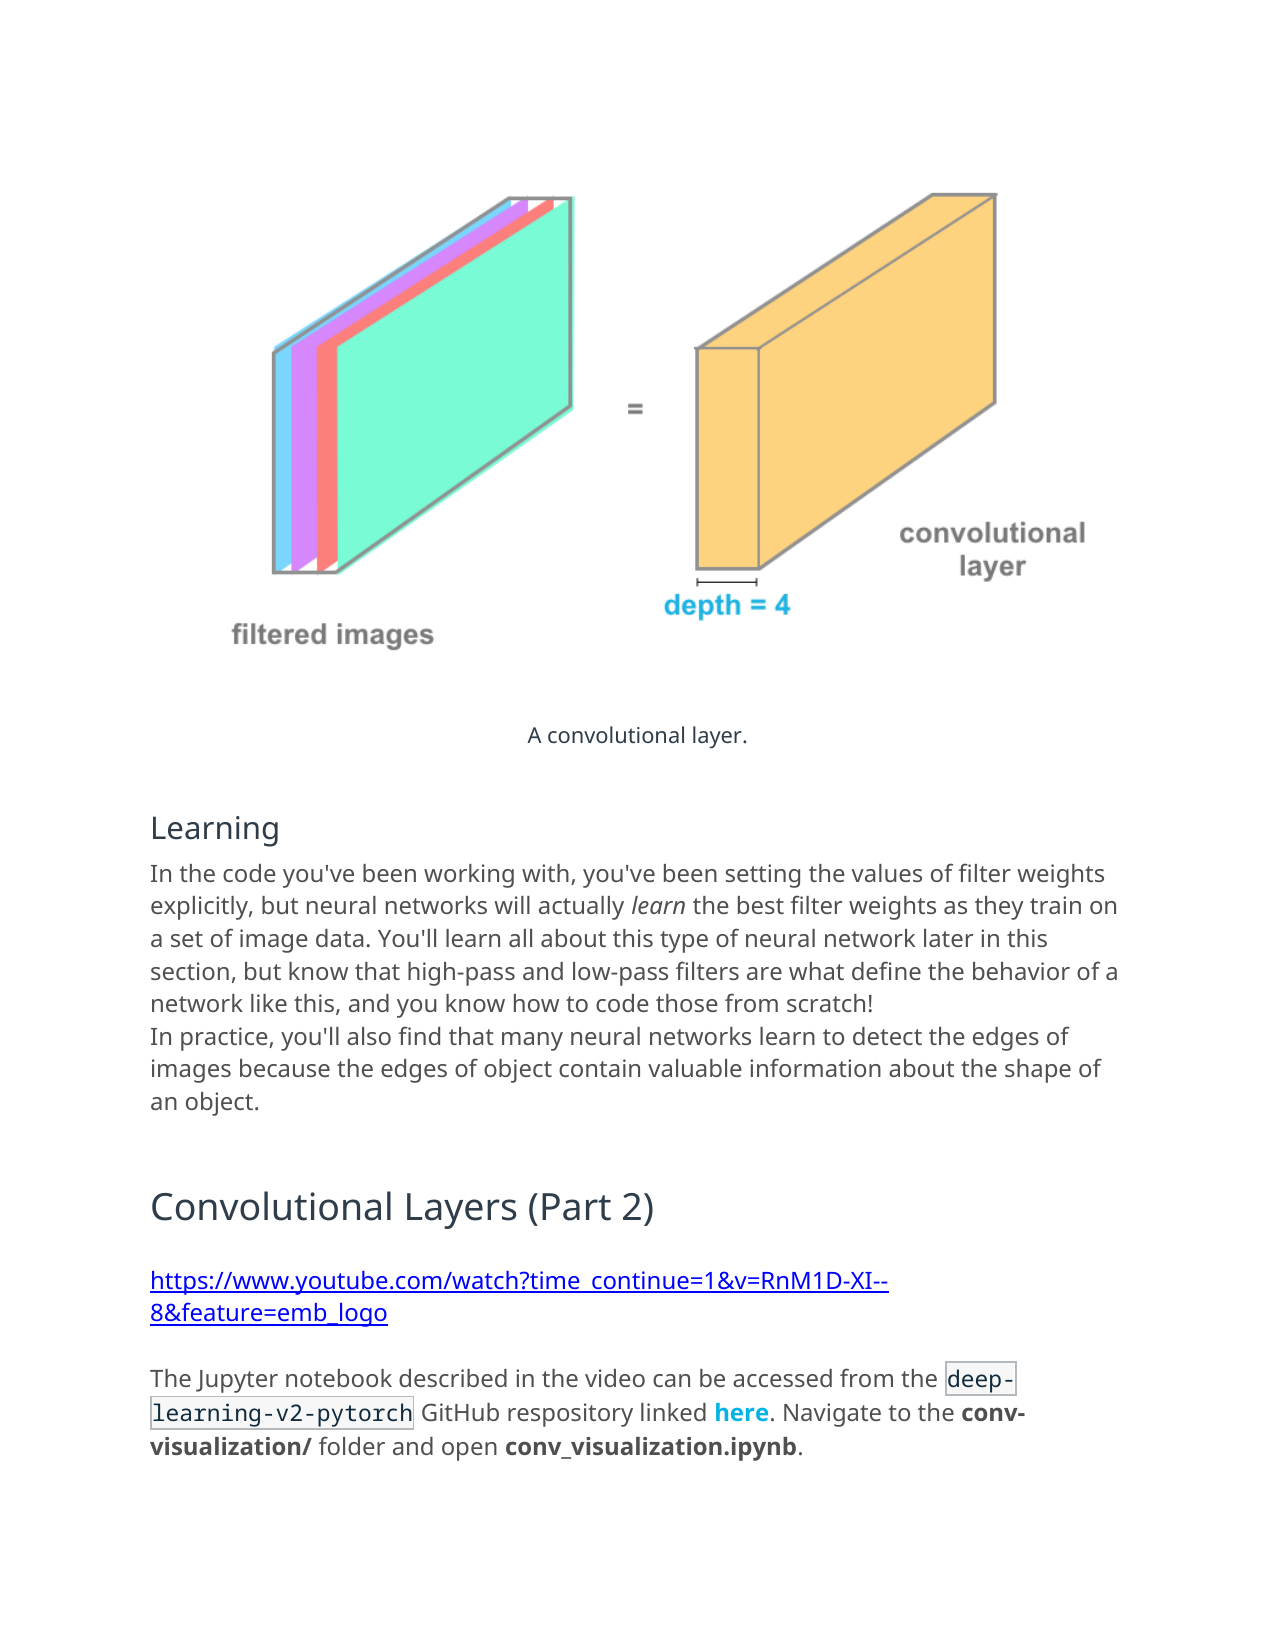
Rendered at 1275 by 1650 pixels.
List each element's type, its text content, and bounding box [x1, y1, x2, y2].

text In the code you've been working with, you've been setting the values of filter weights explicitly, but neural networks will actually learn the best filter weights as they train on a set of image data. You'll learn all about this type of neural network later in this section, but know that high-pass and low-pass filters are what define the behavior of a network like this, and you know how to code those from scratch! [150, 856, 1125, 1019]
picture [150, 150, 1125, 704]
text The Jupyter notebook described in the video can be accessed from the deep-learning-v2-pytorch GitHub respository linked here. Navigate to the conv-visualization/ folder and open conv_visualization.ipynb. [150, 1361, 1125, 1463]
text In practice, you'll also find that many neural networks learn to detect the edges of images because the edges of object contain valuable information about the shape of an object. [150, 1019, 1125, 1117]
text https://www.youtube.com/watch?time_continue=1&v=RnM1D-XI--8&feature=emb_logo [150, 1263, 1125, 1329]
subtitle Learning [150, 806, 1125, 849]
subtitle Convolutional Layers (Part 2) [150, 1180, 1125, 1231]
text A convolutional layer. [150, 720, 1125, 750]
